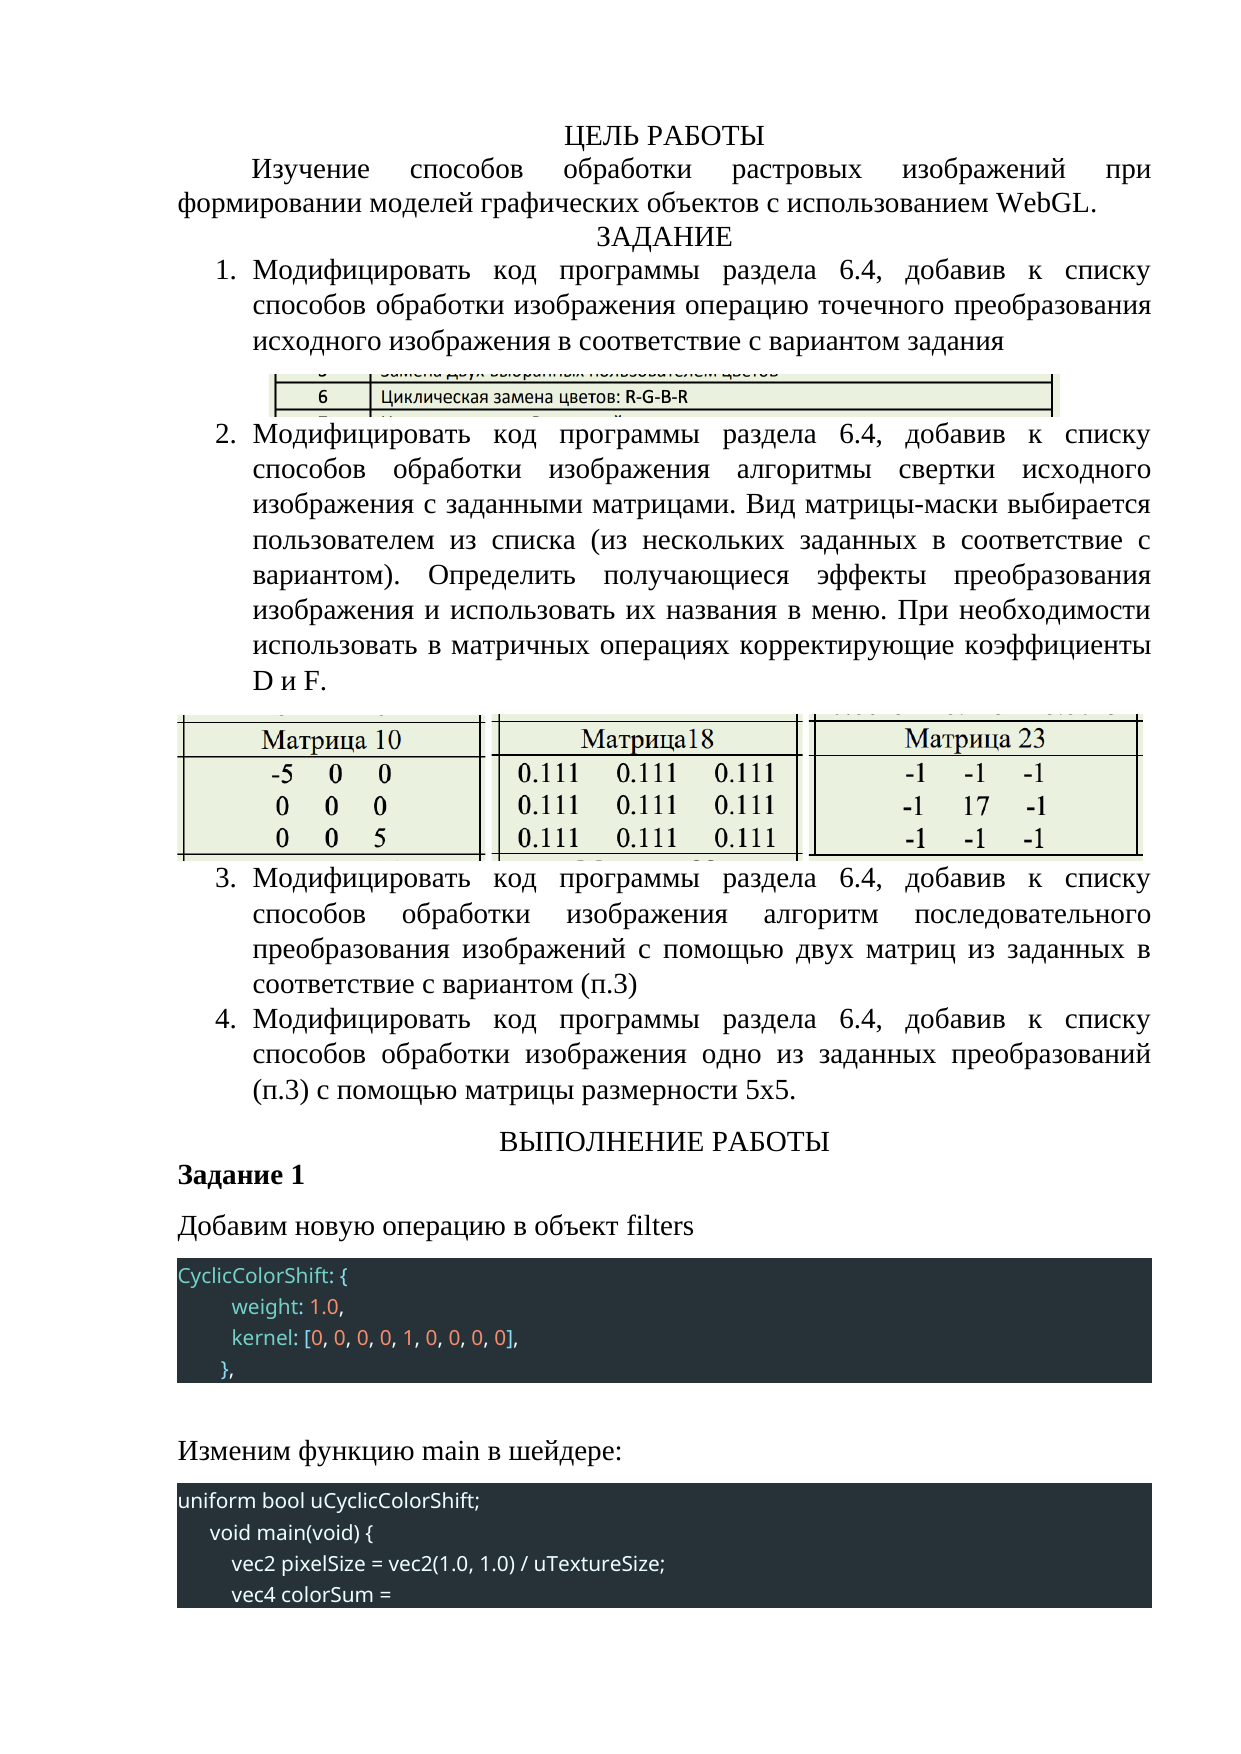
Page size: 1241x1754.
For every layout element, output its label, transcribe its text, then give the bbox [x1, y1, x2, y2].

text Изучение способов обработки растровых изображений при формировании моделей графических объектов с использованием WebGL. [177, 152, 1152, 219]
text Добавим новую операцию в объект filters [177, 1208, 1152, 1241]
list Модифицировать код программы раздела 6.4, добавив к списку способов обработки изображения алгоритмы свертки исходного изображения с заданными матрицами. Вид матрицы-маски выбирается пользователем из списка (из нескольких заданных в соответствие с вариантом). Определить получающиеся эффекты преобразования изображения и использовать их названия в меню. При необходимости использовать в матричных операциях корректирующие коэффициенты D и F. [215, 416, 1152, 696]
text vec4 colorSum = [177, 1577, 1152, 1608]
text Изменим функцию main в шейдере: [177, 1433, 1152, 1467]
list Модифицировать код программы раздела 6.4, добавив к списку способов обработки изображения одно из заданных преобразований (п.3) с помощью матрицы размерности 5х5. [215, 1001, 1152, 1105]
picture [268, 374, 1060, 417]
picture [808, 714, 1143, 861]
text CyclicColorShift: { [177, 1258, 1152, 1289]
list Модифицировать код программы раздела 6.4, добавив к списку способов обработки изображения алгоритм последовательного преобразования изображений с помощью двух матриц из заданных в соответствие с вариантом (п.3) [215, 861, 1152, 1000]
text vec2 pixelSize = vec2(1.0, 1.0) / uTextureSize; [177, 1546, 1152, 1577]
text weight: 1.0, [177, 1289, 1152, 1320]
text uniform bool uCyclicColorShift; [177, 1483, 1152, 1515]
list Модифицировать код программы раздела 6.4, добавив к списку способов обработки изображения операцию точечного преобразования исходного изображения в соответствие с вариантом задания [215, 252, 1152, 356]
text ВЫПОЛНЕНИЕ РАБОТЫ [177, 1124, 1152, 1157]
picture [491, 714, 803, 861]
text Задание 1 [177, 1157, 1152, 1191]
text }, [177, 1352, 1152, 1383]
text ЗАДАНИЕ [177, 219, 1152, 252]
text kernel: [0, 0, 0, 0, 1, 0, 0, 0, 0], [177, 1320, 1152, 1352]
text ЦЕЛЬ РАБОТЫ [177, 118, 1152, 152]
text void main(void) { [177, 1515, 1152, 1546]
picture [177, 715, 486, 861]
